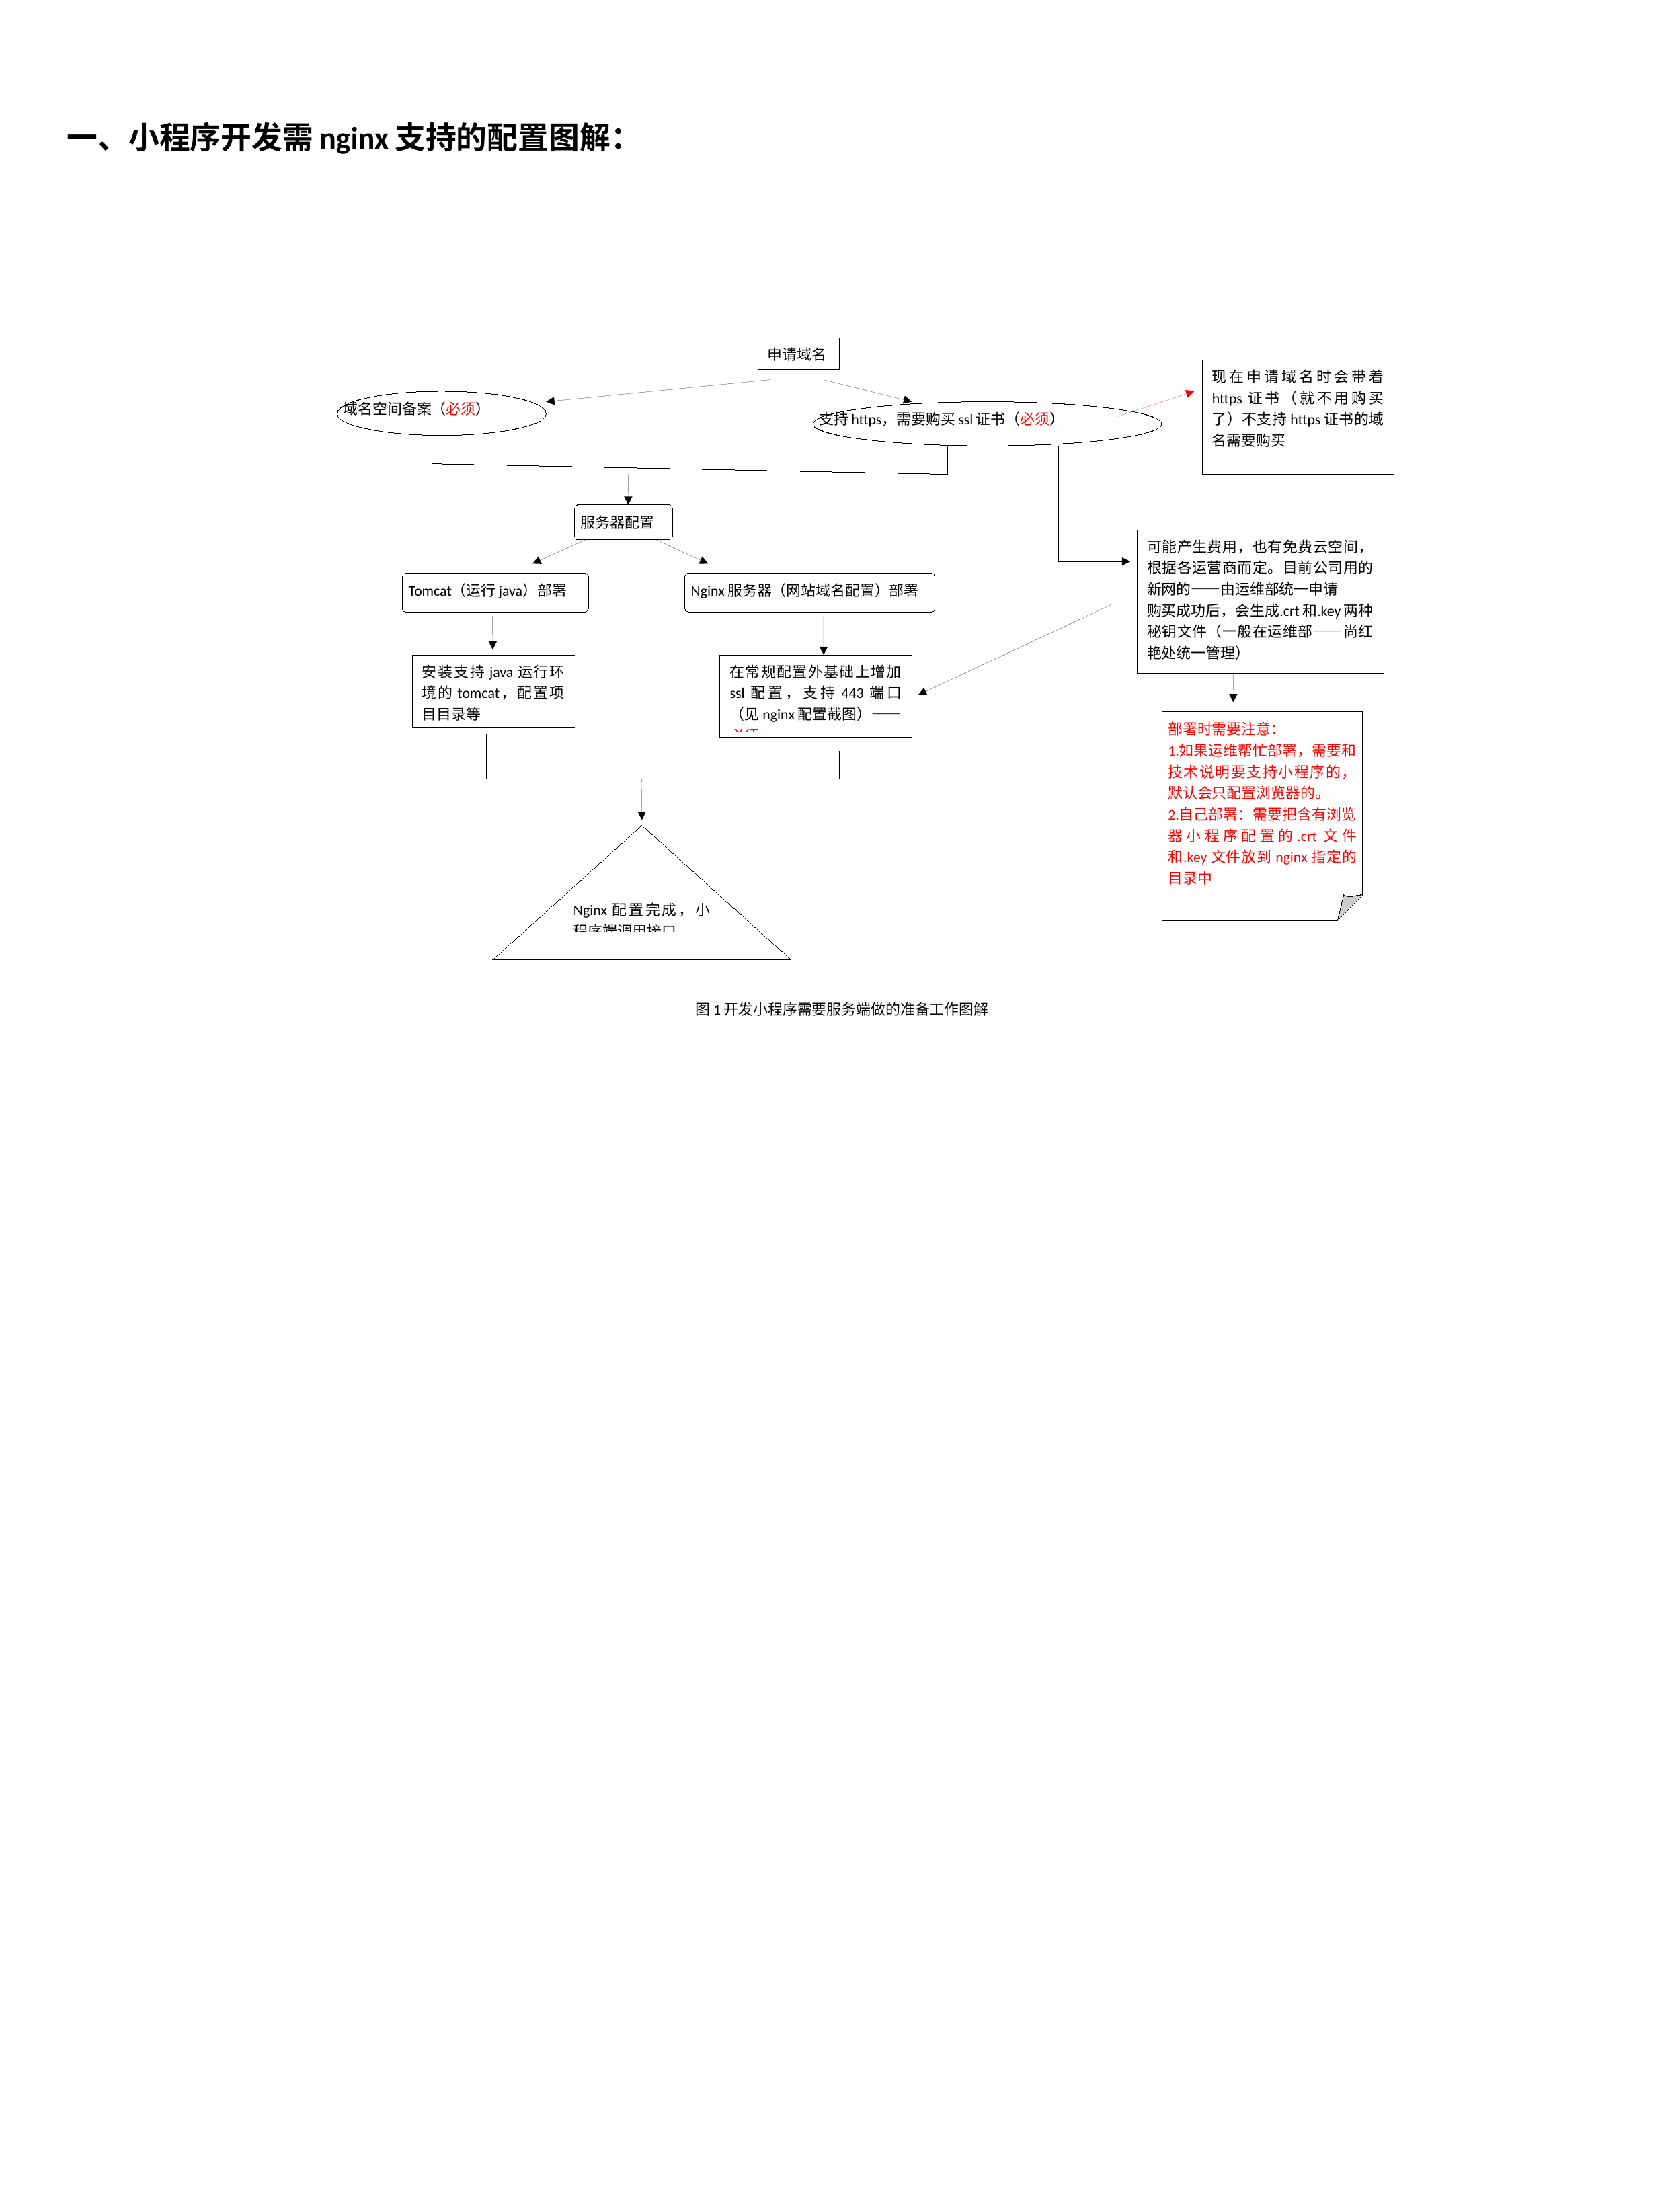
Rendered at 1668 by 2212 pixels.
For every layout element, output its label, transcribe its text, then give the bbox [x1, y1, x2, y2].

subtitle 一、小程序开发需nginx支持的配置图解： [67, 103, 1617, 168]
text 图1开发小程序需要服务端做的准备工作图解 [67, 997, 1617, 1019]
